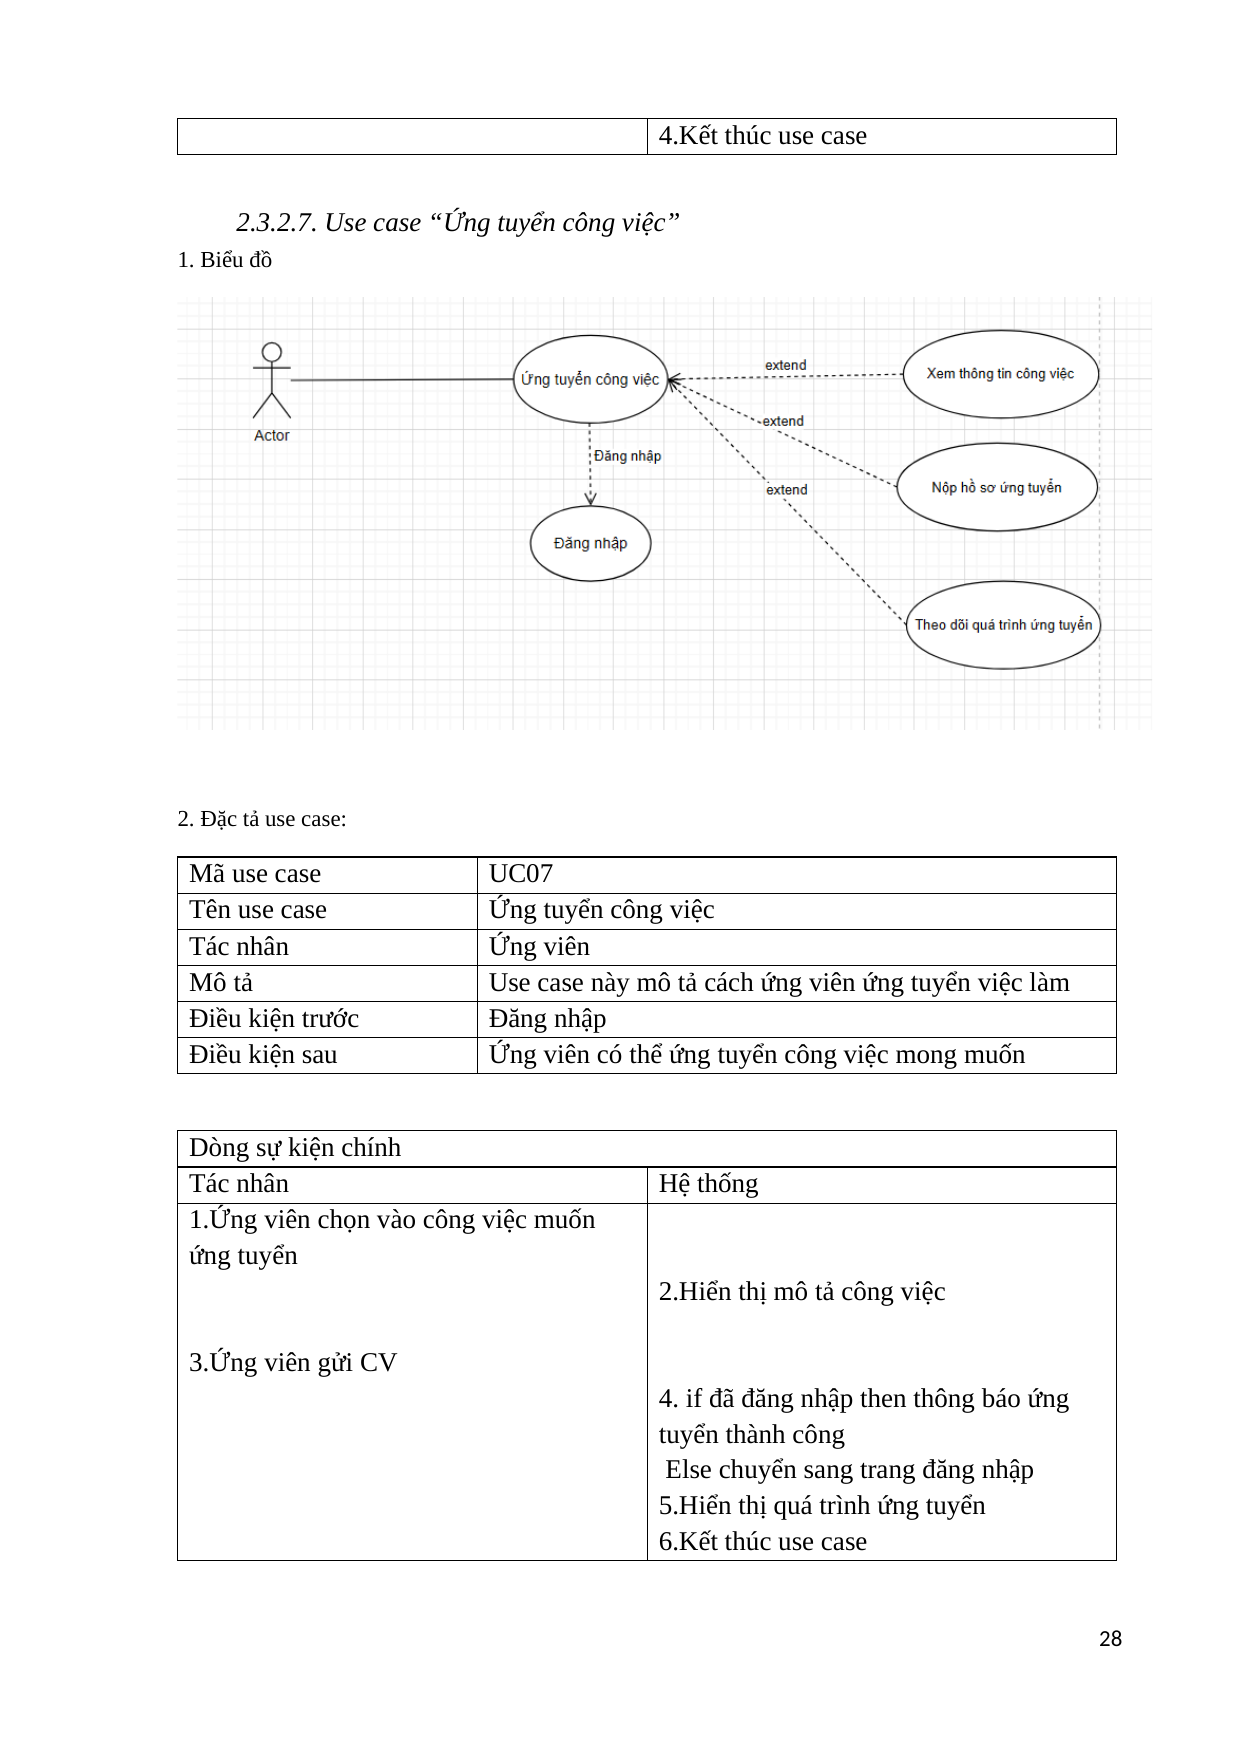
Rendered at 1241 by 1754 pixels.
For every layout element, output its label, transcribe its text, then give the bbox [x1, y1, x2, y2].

table_cell Điều kiện trước [178, 1002, 477, 1037]
table_cell Mô tả [178, 966, 477, 1001]
table_cell Tên use case [178, 894, 477, 928]
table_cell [648, 119, 1116, 154]
table_cell Ứng viên có thể ứng tuyển công việc mong muốn [478, 1038, 1116, 1073]
table_header UC07 [478, 858, 1116, 892]
table_cell Tác nhân [178, 930, 477, 964]
table_cell Use case này mô tả cách ứng viên ứng tuyển việc làm [478, 966, 1116, 1001]
table_cell Ứng viên [478, 930, 1116, 964]
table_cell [178, 119, 647, 154]
table_cell Ứng tuyển công việc [478, 894, 1116, 928]
table_header Mã use case [178, 858, 477, 892]
table_cell Hệ thống [648, 1168, 1116, 1202]
picture [177, 297, 1153, 730]
table_cell 1.Ứng viên chọn vào công việc muốn ứng tuyển 3.Ứng viên gửi CV [178, 1204, 647, 1560]
table_cell Đăng nhập [478, 1002, 1116, 1037]
text 2. Đặc tả use case: [177, 805, 1122, 832]
table_header Dòng sự kiện chính [178, 1131, 1116, 1166]
table_cell 2.Hiển thị mô tả công việc 4. if đã đăng nhập then thông báo ứng tuyển thành công Else chuyển sang trang đăng nhập 5.Hiển thị quá trình ứng tuyển 6.Kết thúc use case [648, 1204, 1116, 1560]
subtitle 2.3.2.7. Use case “Ứng tuyển công việc” [177, 206, 1122, 237]
text 1. Biểu đồ [177, 246, 1122, 272]
table_cell Tác nhân [178, 1168, 647, 1202]
table_cell Điều kiện sau [178, 1038, 477, 1073]
